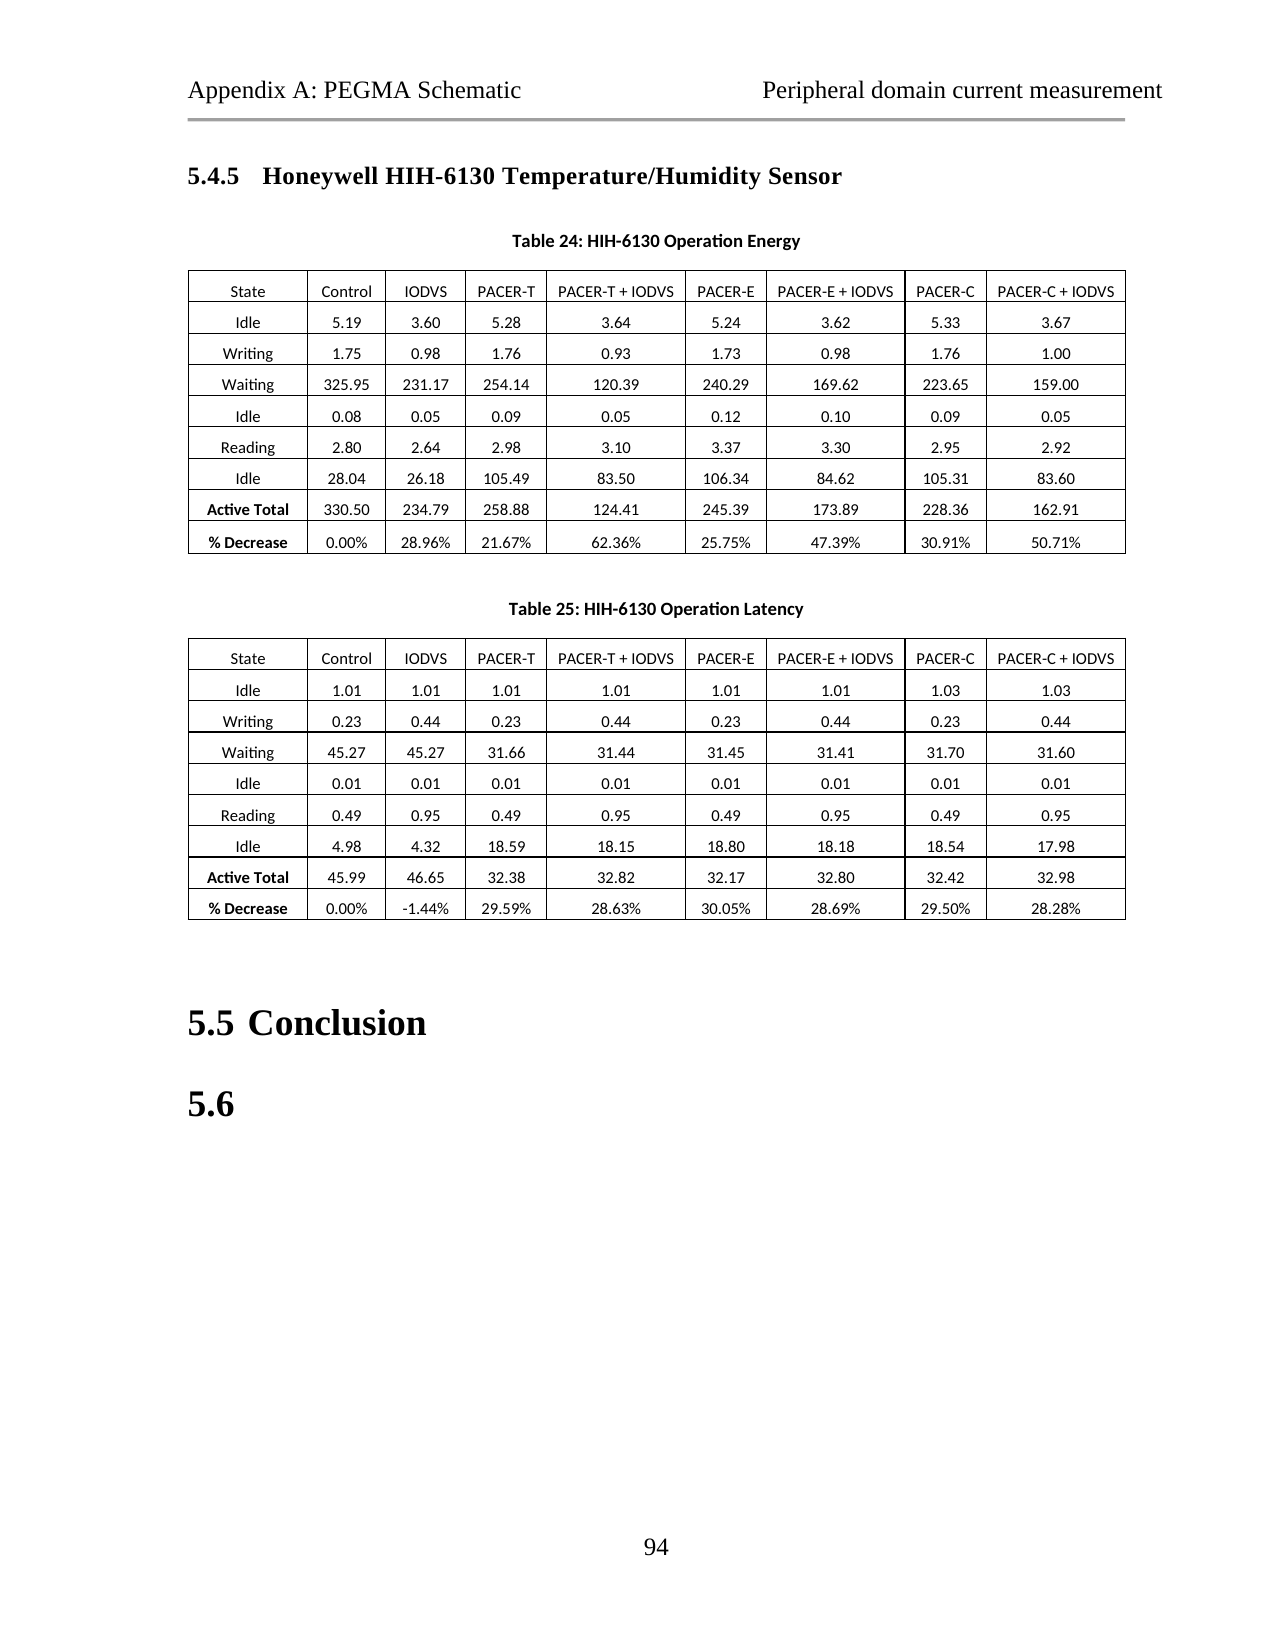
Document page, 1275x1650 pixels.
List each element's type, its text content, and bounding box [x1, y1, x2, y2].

table_cell Writing [189, 334, 307, 364]
table_cell 32.42 [906, 858, 986, 888]
table_cell 0.44 [987, 701, 1125, 731]
table_cell 105.49 [466, 459, 546, 489]
table_cell 0.44 [386, 701, 465, 731]
table_cell 0.01 [466, 764, 546, 794]
table_cell 173.89 [767, 490, 904, 520]
table_cell Active Total [189, 858, 307, 888]
table_cell 1.75 [308, 334, 385, 364]
table_cell 0.98 [767, 334, 904, 364]
table_cell 25.75% [686, 521, 766, 553]
table_cell 29.59% [466, 889, 546, 919]
table_cell 3.60 [386, 302, 465, 332]
table_cell 18.54 [906, 826, 986, 856]
table_header PACER-T + IODVS [547, 639, 685, 669]
table_cell 0.00% [308, 521, 385, 553]
table_cell 0.23 [308, 701, 385, 731]
table_cell % Decrease [189, 521, 307, 553]
table_cell 1.00 [987, 334, 1125, 364]
table_cell 1.03 [987, 670, 1125, 700]
table_cell 0.05 [386, 396, 465, 426]
table_cell 0.95 [767, 795, 904, 825]
table_cell Active Total [189, 490, 307, 520]
table_cell 2.80 [308, 427, 385, 457]
table_header PACER-T [466, 639, 546, 669]
table_cell 83.50 [547, 459, 685, 489]
table_cell 21.67% [466, 521, 546, 553]
table_cell 1.01 [466, 670, 546, 700]
table_cell 31.60 [987, 733, 1125, 763]
table_cell 105.31 [906, 459, 986, 489]
table_cell 46.65 [386, 858, 465, 888]
table_cell 0.01 [547, 764, 685, 794]
table_cell 0.93 [547, 334, 685, 364]
table_header PACER-C [906, 271, 986, 301]
table_cell 18.18 [767, 826, 904, 856]
table_cell Idle [189, 826, 307, 856]
table_cell 5.24 [686, 302, 766, 332]
table_header State [189, 639, 307, 669]
table_header PACER-E + IODVS [767, 639, 904, 669]
table_cell 3.62 [767, 302, 904, 332]
table_cell 4.32 [386, 826, 465, 856]
table_cell 31.66 [466, 733, 546, 763]
table_header PACER-E [686, 639, 766, 669]
table_cell Idle [189, 302, 307, 332]
table_header PACER-T + IODVS [547, 271, 685, 301]
table_cell 3.30 [767, 427, 904, 457]
table_header Control [308, 271, 385, 301]
table_header PACER-T [466, 271, 546, 301]
table_cell 0.95 [386, 795, 465, 825]
table_header PACER-E [686, 271, 766, 301]
table_cell 47.39% [767, 521, 904, 553]
table_cell 5.19 [308, 302, 385, 332]
table_cell 2.95 [906, 427, 986, 457]
table_header Control [308, 639, 385, 669]
table_cell 0.23 [466, 701, 546, 731]
table_cell Waiting [189, 733, 307, 763]
table_cell 169.62 [767, 365, 904, 395]
table_cell 26.18 [386, 459, 465, 489]
table_cell Writing [189, 701, 307, 731]
table_header PACER-C [906, 639, 986, 669]
table_cell Idle [189, 764, 307, 794]
table_cell Reading [189, 427, 307, 457]
table_cell 84.62 [767, 459, 904, 489]
table_cell 2.92 [987, 427, 1125, 457]
table_cell 30.91% [906, 521, 986, 553]
table_cell 162.91 [987, 490, 1125, 520]
table_cell 0.01 [906, 764, 986, 794]
text Table 24: HIH-6130 Operation Energy [187, 229, 1125, 252]
table_cell 0.49 [466, 795, 546, 825]
table_cell 1.01 [547, 670, 685, 700]
table_cell 5.28 [466, 302, 546, 332]
table_cell 0.95 [987, 795, 1125, 825]
table_header PACER-E + IODVS [767, 271, 904, 301]
table_cell 31.44 [547, 733, 685, 763]
table_cell 0.01 [386, 764, 465, 794]
subtitle Conclusion [187, 1001, 1125, 1044]
table_cell 228.36 [906, 490, 986, 520]
subtitle Honeywell HIH-6130 Temperature/Humidity Sensor [187, 161, 1125, 190]
table_cell 0.49 [906, 795, 986, 825]
table_cell 5.33 [906, 302, 986, 332]
table_cell 28.96% [386, 521, 465, 553]
table_cell 32.82 [547, 858, 685, 888]
table_cell 31.45 [686, 733, 766, 763]
table_cell 29.50% [906, 889, 986, 919]
table_cell 245.39 [686, 490, 766, 520]
table_header PACER-C + IODVS [987, 639, 1125, 669]
table_header State [189, 271, 307, 301]
table_cell 4.98 [308, 826, 385, 856]
table_cell 0.10 [767, 396, 904, 426]
table_header PACER-C + IODVS [987, 271, 1125, 301]
table_cell Reading [189, 795, 307, 825]
table_cell 159.00 [987, 365, 1125, 395]
table_cell 240.29 [686, 365, 766, 395]
table_cell 120.39 [547, 365, 685, 395]
table_header IODVS [386, 271, 465, 301]
table_cell 32.38 [466, 858, 546, 888]
table_cell 17.98 [987, 826, 1125, 856]
table_cell 223.65 [906, 365, 986, 395]
table_cell 28.04 [308, 459, 385, 489]
table_cell 0.49 [686, 795, 766, 825]
table_cell 0.09 [906, 396, 986, 426]
table_cell 0.44 [767, 701, 904, 731]
table_cell 254.14 [466, 365, 546, 395]
table_cell 0.44 [547, 701, 685, 731]
table_cell 0.05 [987, 396, 1125, 426]
table_cell 0.98 [386, 334, 465, 364]
table_cell -1.44% [386, 889, 465, 919]
table_cell 0.00% [308, 889, 385, 919]
table_cell 0.09 [466, 396, 546, 426]
table_cell 28.63% [547, 889, 685, 919]
table_cell 3.37 [686, 427, 766, 457]
table_cell 45.27 [386, 733, 465, 763]
table_cell 1.01 [386, 670, 465, 700]
table_cell 0.01 [308, 764, 385, 794]
table_cell 0.95 [547, 795, 685, 825]
table_cell 231.17 [386, 365, 465, 395]
table_cell 18.80 [686, 826, 766, 856]
table_cell 45.99 [308, 858, 385, 888]
table_cell 0.01 [767, 764, 904, 794]
table_cell 50.71% [987, 521, 1125, 553]
table_cell 106.34 [686, 459, 766, 489]
table_cell 0.23 [686, 701, 766, 731]
table_cell 1.01 [686, 670, 766, 700]
table_cell 258.88 [466, 490, 546, 520]
table_cell 330.50 [308, 490, 385, 520]
table_cell 0.05 [547, 396, 685, 426]
table_cell Idle [189, 459, 307, 489]
table_cell 18.15 [547, 826, 685, 856]
table_cell 2.98 [466, 427, 546, 457]
table_cell 0.01 [686, 764, 766, 794]
table_cell 1.03 [906, 670, 986, 700]
table_cell Idle [189, 670, 307, 700]
table_cell 30.05% [686, 889, 766, 919]
table_cell 32.80 [767, 858, 904, 888]
table_cell % Decrease [189, 889, 307, 919]
table_cell 28.69% [767, 889, 904, 919]
table_cell 31.70 [906, 733, 986, 763]
table_cell 3.10 [547, 427, 685, 457]
table_cell 1.76 [906, 334, 986, 364]
table_cell 0.49 [308, 795, 385, 825]
table_cell 28.28% [987, 889, 1125, 919]
table_cell Idle [189, 396, 307, 426]
table_cell 0.23 [906, 701, 986, 731]
table_cell 32.98 [987, 858, 1125, 888]
text Table 25: HIH-6130 Operation Latency [187, 597, 1125, 620]
table_cell 1.01 [308, 670, 385, 700]
table_header IODVS [386, 639, 465, 669]
table_cell 124.41 [547, 490, 685, 520]
table_cell 1.76 [466, 334, 546, 364]
table_cell 234.79 [386, 490, 465, 520]
table_cell 32.17 [686, 858, 766, 888]
table_cell 45.27 [308, 733, 385, 763]
table_cell 83.60 [987, 459, 1125, 489]
table_cell 18.59 [466, 826, 546, 856]
table_cell 31.41 [767, 733, 904, 763]
table_cell Waiting [189, 365, 307, 395]
table_cell 0.01 [987, 764, 1125, 794]
table_cell 62.36% [547, 521, 685, 553]
table_cell 3.67 [987, 302, 1125, 332]
table_cell 1.73 [686, 334, 766, 364]
table_cell 3.64 [547, 302, 685, 332]
table_cell 1.01 [767, 670, 904, 700]
table_cell 325.95 [308, 365, 385, 395]
table_cell 2.64 [386, 427, 465, 457]
table_cell 0.12 [686, 396, 766, 426]
table_cell 0.08 [308, 396, 385, 426]
